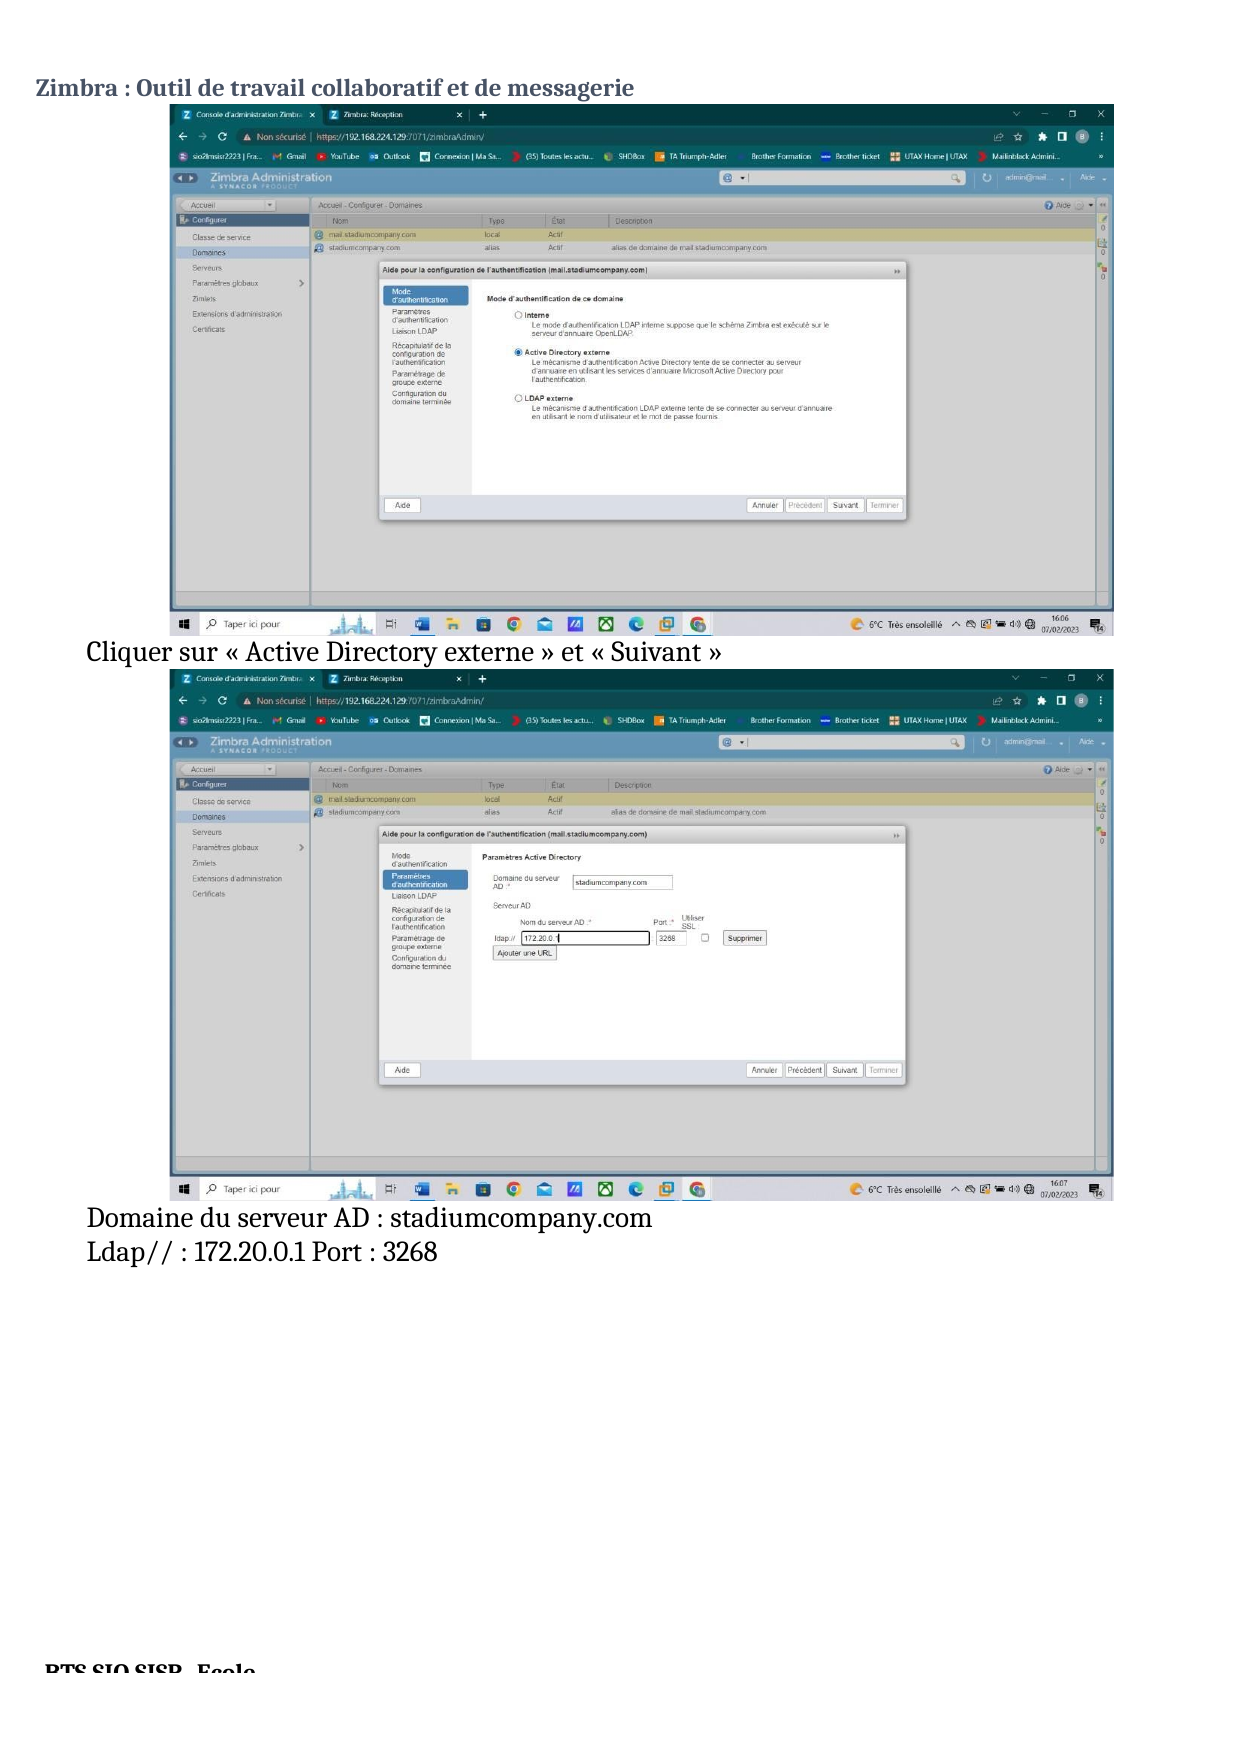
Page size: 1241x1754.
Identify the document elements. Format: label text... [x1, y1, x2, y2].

text Cliquer sur « Active Directory externe » et « Suivant » [86, 636, 1207, 669]
picture [169, 669, 1114, 1201]
picture [169, 104, 1114, 636]
text Domaine du serveur AD : stadiumcompany.com Ldap// : 172.20.0.1 Port : 3268 [86, 1201, 745, 1268]
